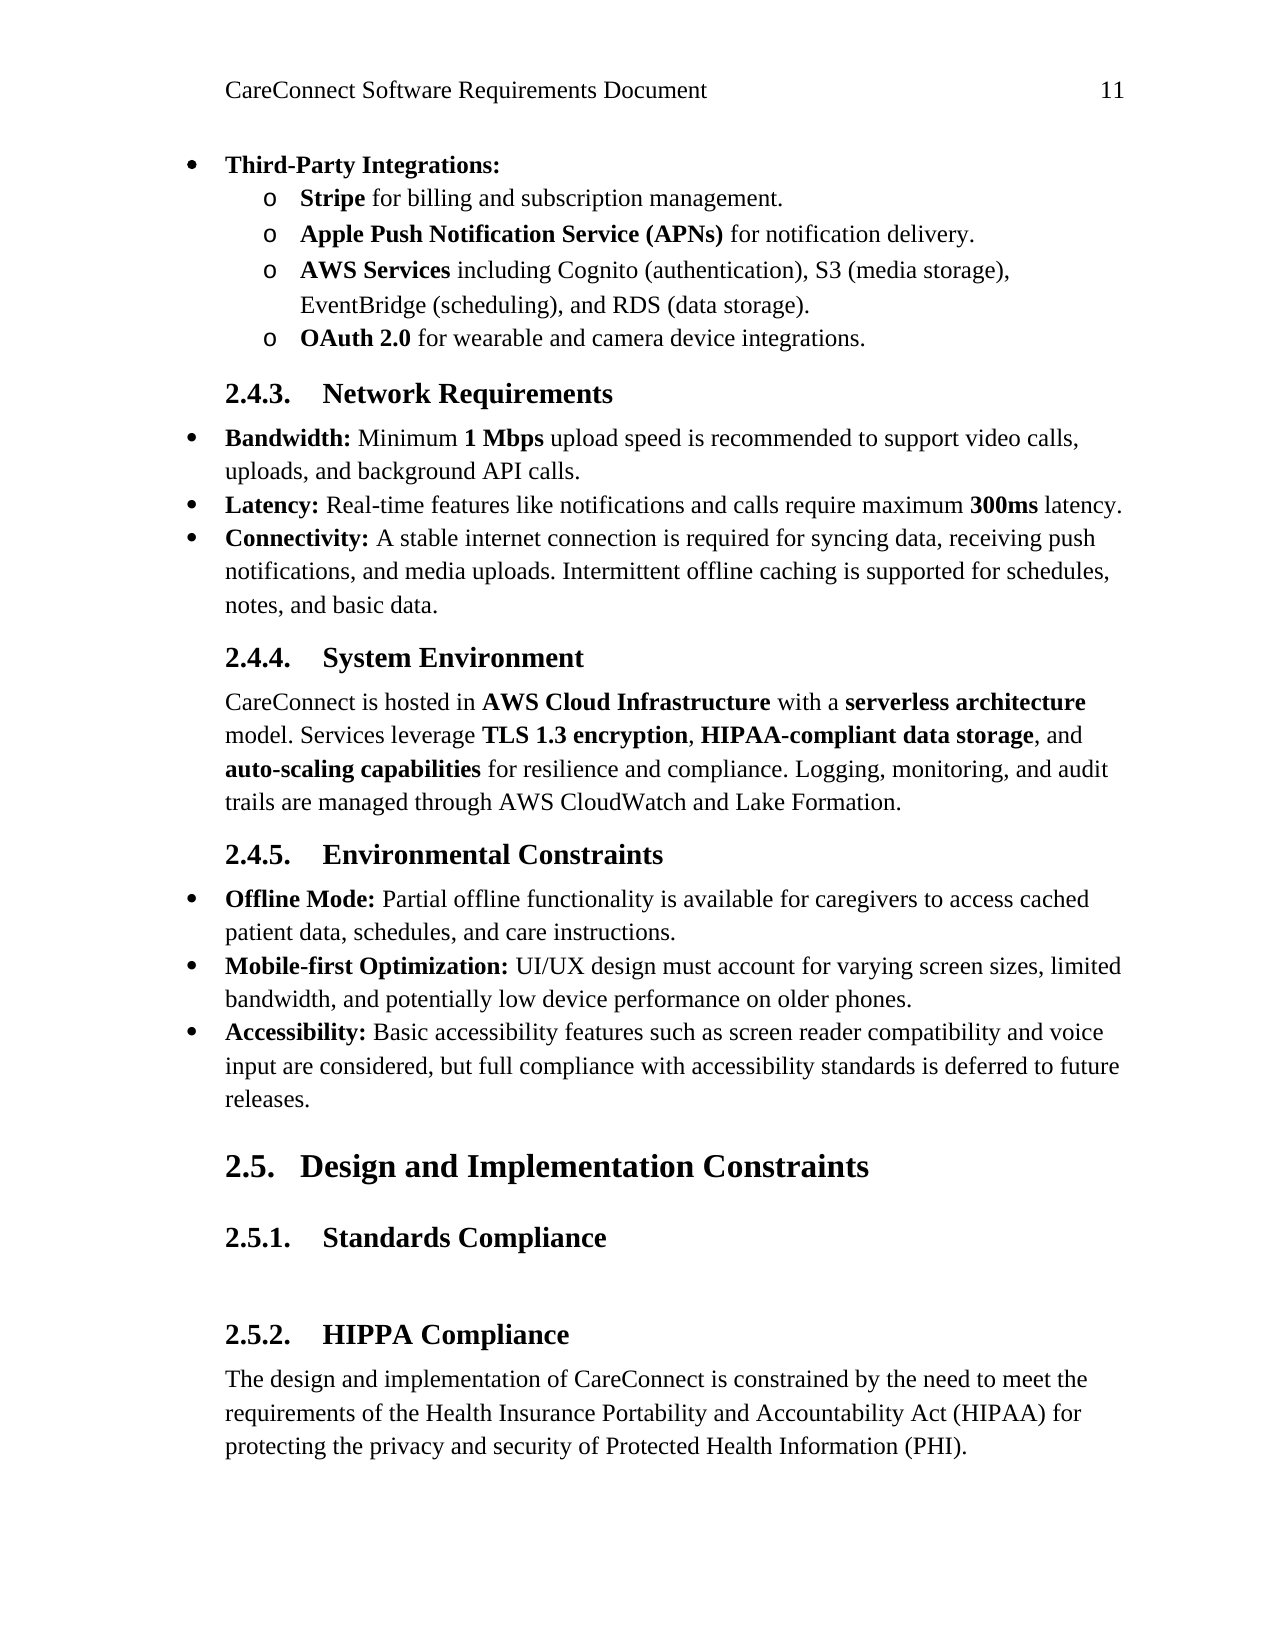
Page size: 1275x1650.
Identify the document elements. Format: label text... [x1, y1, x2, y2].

list Third-Party Integrations: [187, 150, 1125, 179]
list Accessibility: Basic accessibility features such as screen reader compatibility and voice input are considered, but full compliance with accessibility standards is deferred to future releases. [187, 1017, 1125, 1113]
subtitle Design and Implementation Constraints [225, 1147, 1125, 1185]
subtitle HIPPA Compliance [225, 1317, 1125, 1351]
subtitle Standards Compliance [225, 1220, 1125, 1254]
list Stripe for billing and subscription management. [262, 183, 1125, 214]
text CareConnect is hosted in AWS Cloud Infrastructure with a serverless architecture model. Services leverage TLS 1.3 encryption, HIPAA-compliant data storage, and auto-scaling capabilities for resilience and compliance. Logging, monitoring, and audit trails are managed through AWS CloudWatch and Lake Formation. [225, 687, 1125, 816]
list Bandwidth: Minimum 1 Mbps upload speed is recommended to support video calls, uploads, and background API calls. [187, 423, 1125, 485]
list Offline Mode: Partial offline functionality is available for caregivers to access cached patient data, schedules, and care instructions. [187, 884, 1125, 946]
list AWS Services including Cognito (authentication), S3 (media storage), EventBridge (scheduling), and RDS (data storage). [262, 255, 1125, 319]
subtitle Environmental Constraints [225, 837, 1125, 871]
list Apple Push Notification Service (APNs) for notification delivery. [262, 219, 1125, 250]
list Latency: Real-time features like notifications and calls require maximum 300ms latency. [187, 490, 1125, 518]
list Connectivity: A stable internet connection is required for syncing data, receiving push notifications, and media uploads. Intermittent offline caching is supported for schedules, notes, and basic data. [187, 523, 1125, 618]
text The design and implementation of CareConnect is constrained by the need to meet the requirements of the Health Insurance Portability and Accountability Act (HIPAA) for protecting the privacy and security of Protected Health Information (PHI). [225, 1364, 1125, 1460]
list Mobile-first Optimization: UI/UX design must account for varying screen sizes, limited bandwidth, and potentially low device performance on older phones. [187, 951, 1125, 1013]
subtitle System Environment [225, 640, 1125, 673]
list OAuth 2.0 for wearable and camera device integrations. [262, 323, 1125, 354]
subtitle Network Requirements [225, 376, 1125, 409]
